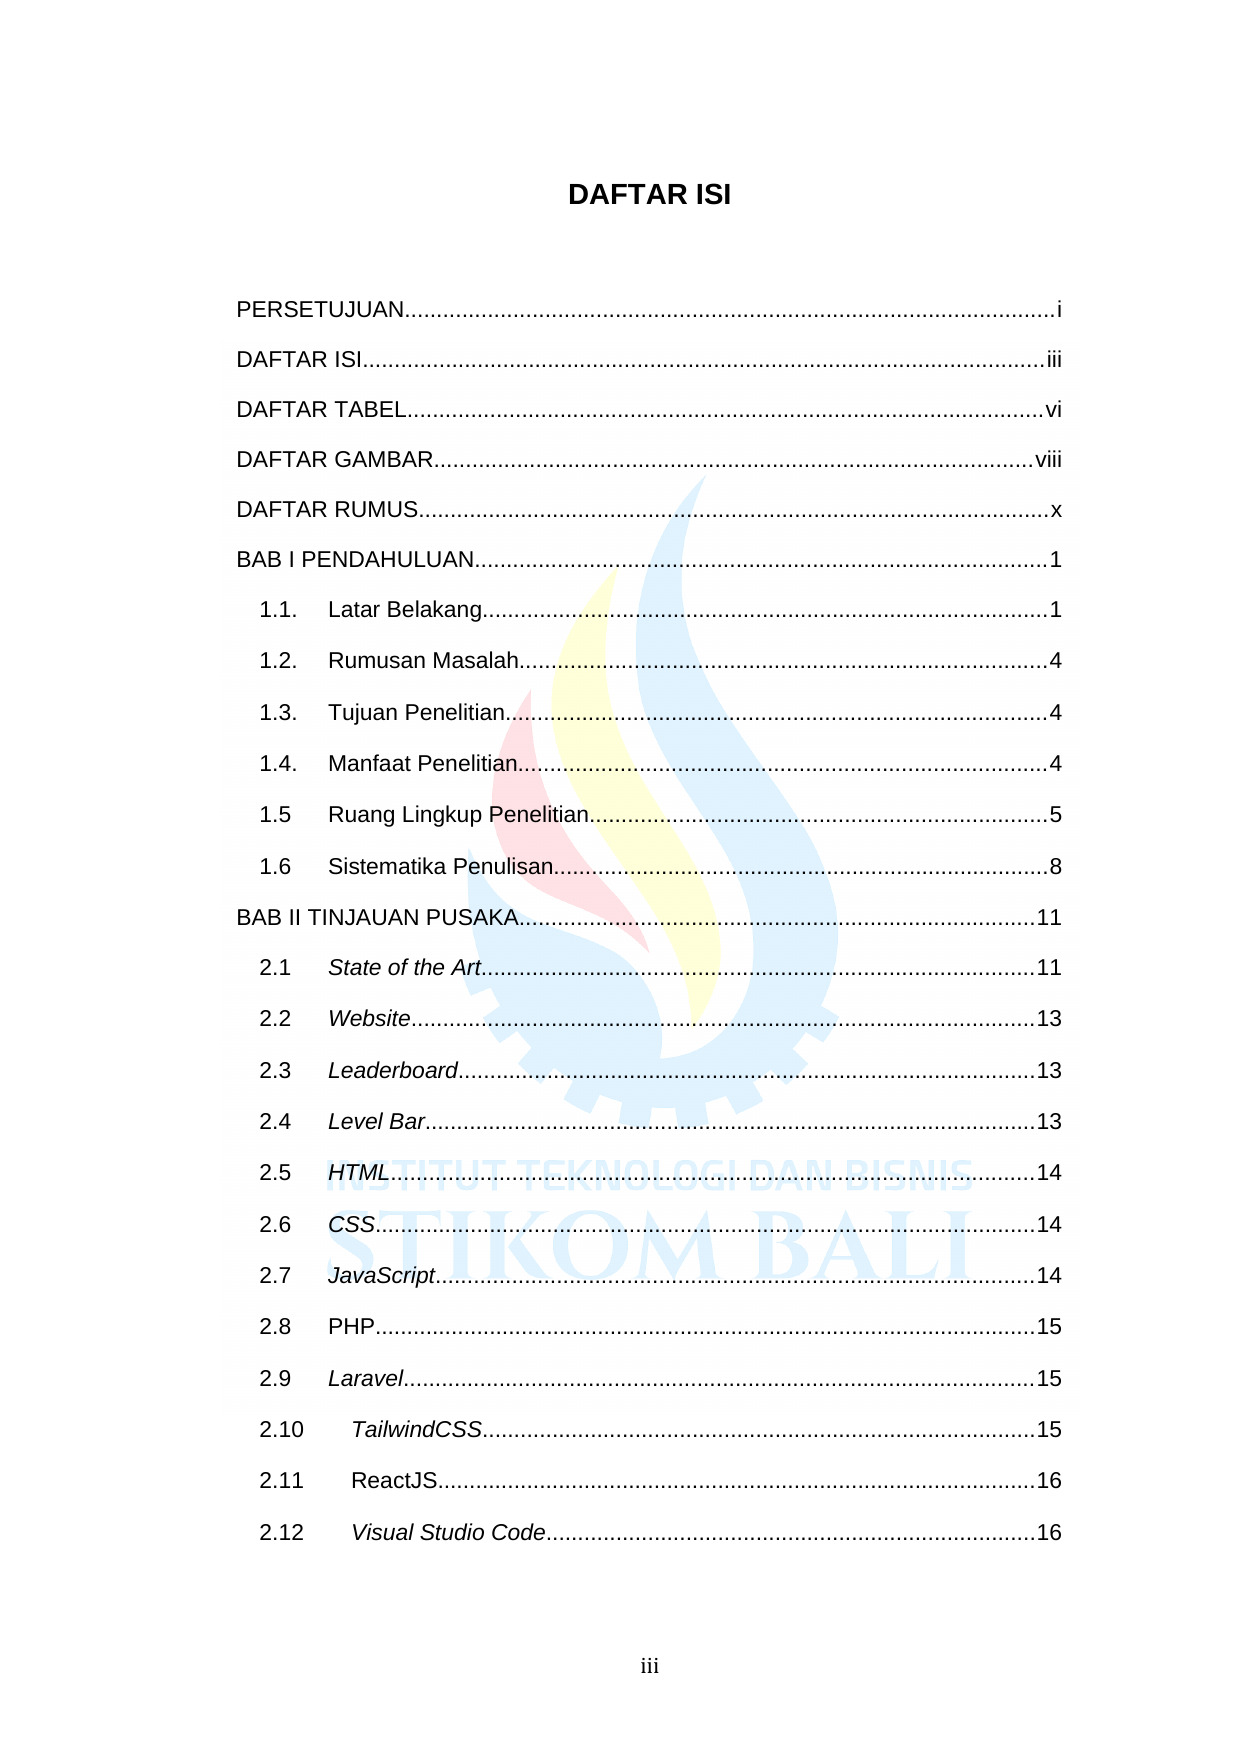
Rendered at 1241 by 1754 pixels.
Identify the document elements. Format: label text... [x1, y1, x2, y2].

subtitle DAFTAR ISI [236, 177, 1063, 211]
